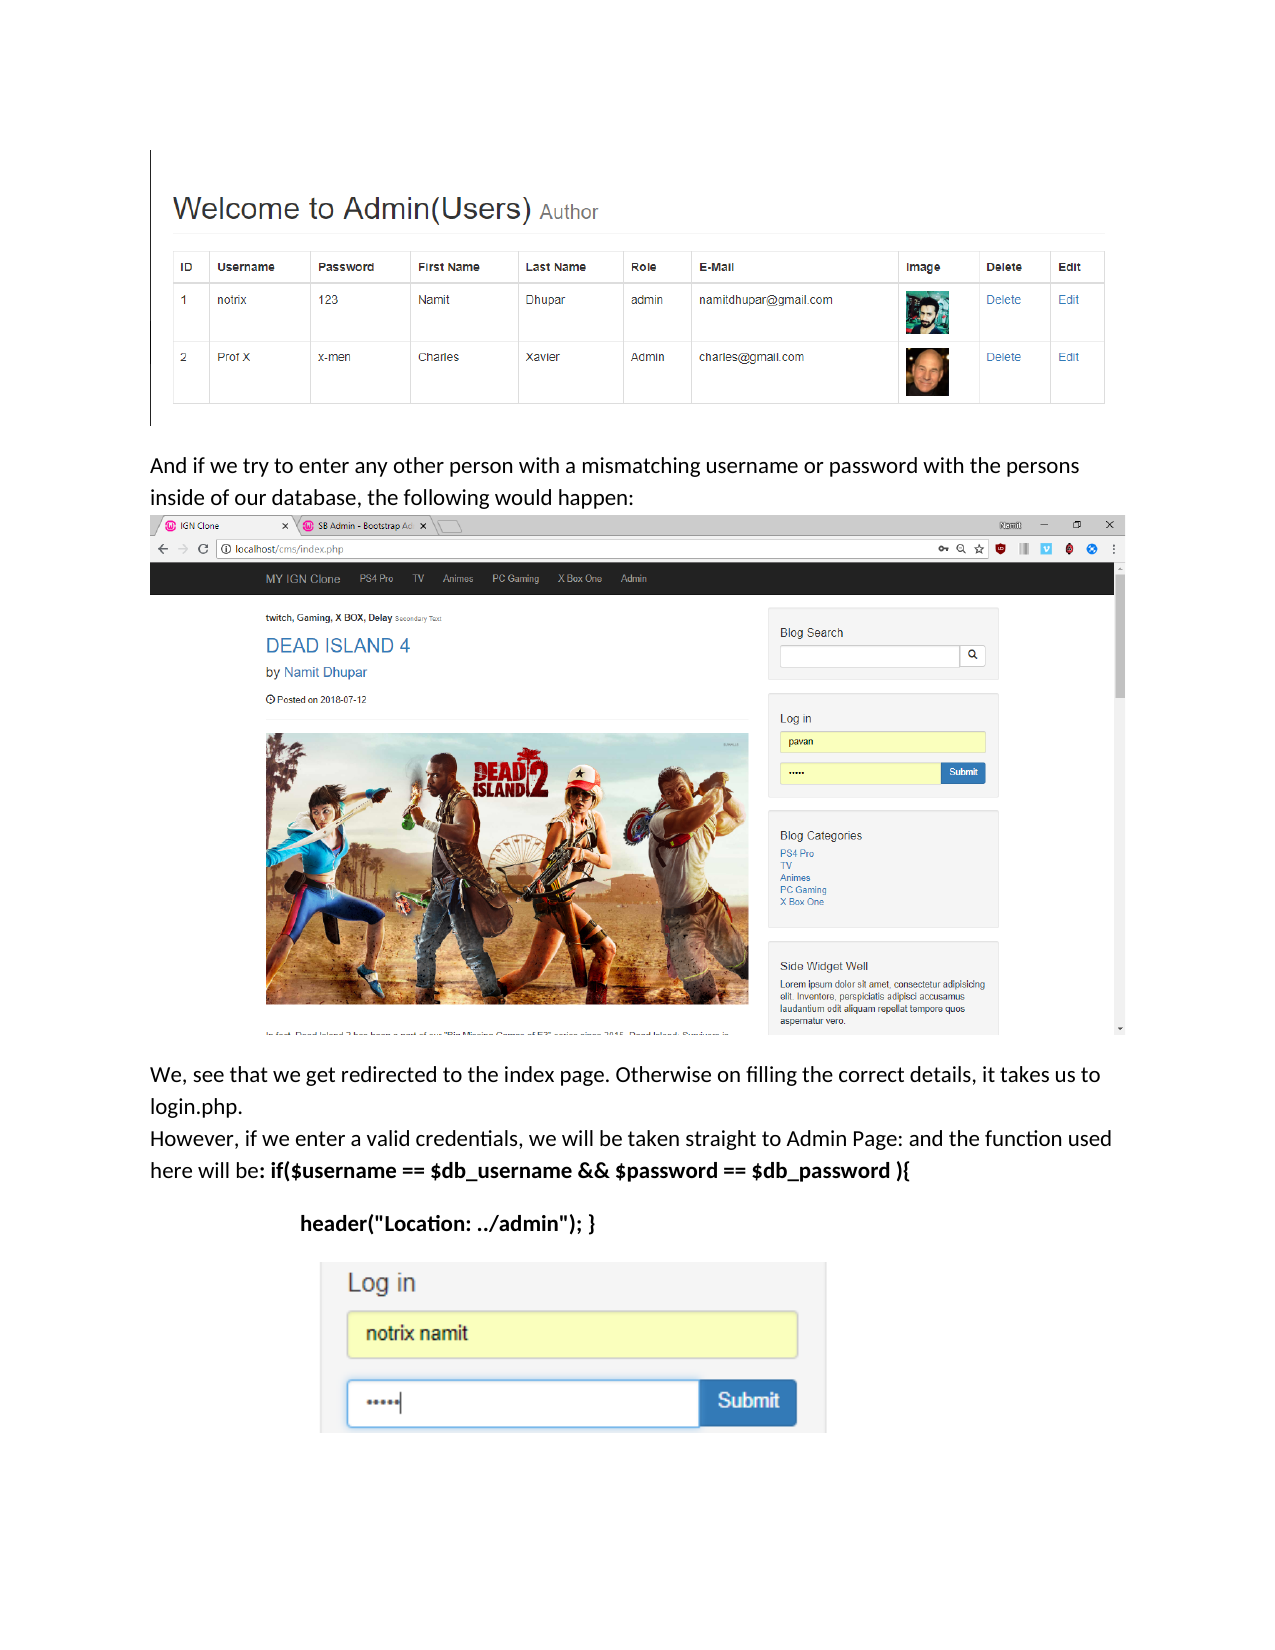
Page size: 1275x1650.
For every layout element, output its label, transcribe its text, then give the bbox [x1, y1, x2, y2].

text We, see that we get redirected to the index page. Otherwise on filling the correct details, it takes us to login.php. However, if we enter a valid credentials, we will be taken straight to Admin Page: and the function used here will be: if($username == $db_username && $password == $db_password ){ [150, 1060, 1125, 1184]
picture [150, 150, 1125, 426]
picture [300, 1262, 880, 1433]
text header("Location: ../admin"); } [150, 1209, 1125, 1237]
picture [150, 515, 1125, 1035]
text And if we try to enter any other person with a mismatching username or password with the persons inside of our database, the following would happen: [150, 451, 1125, 515]
